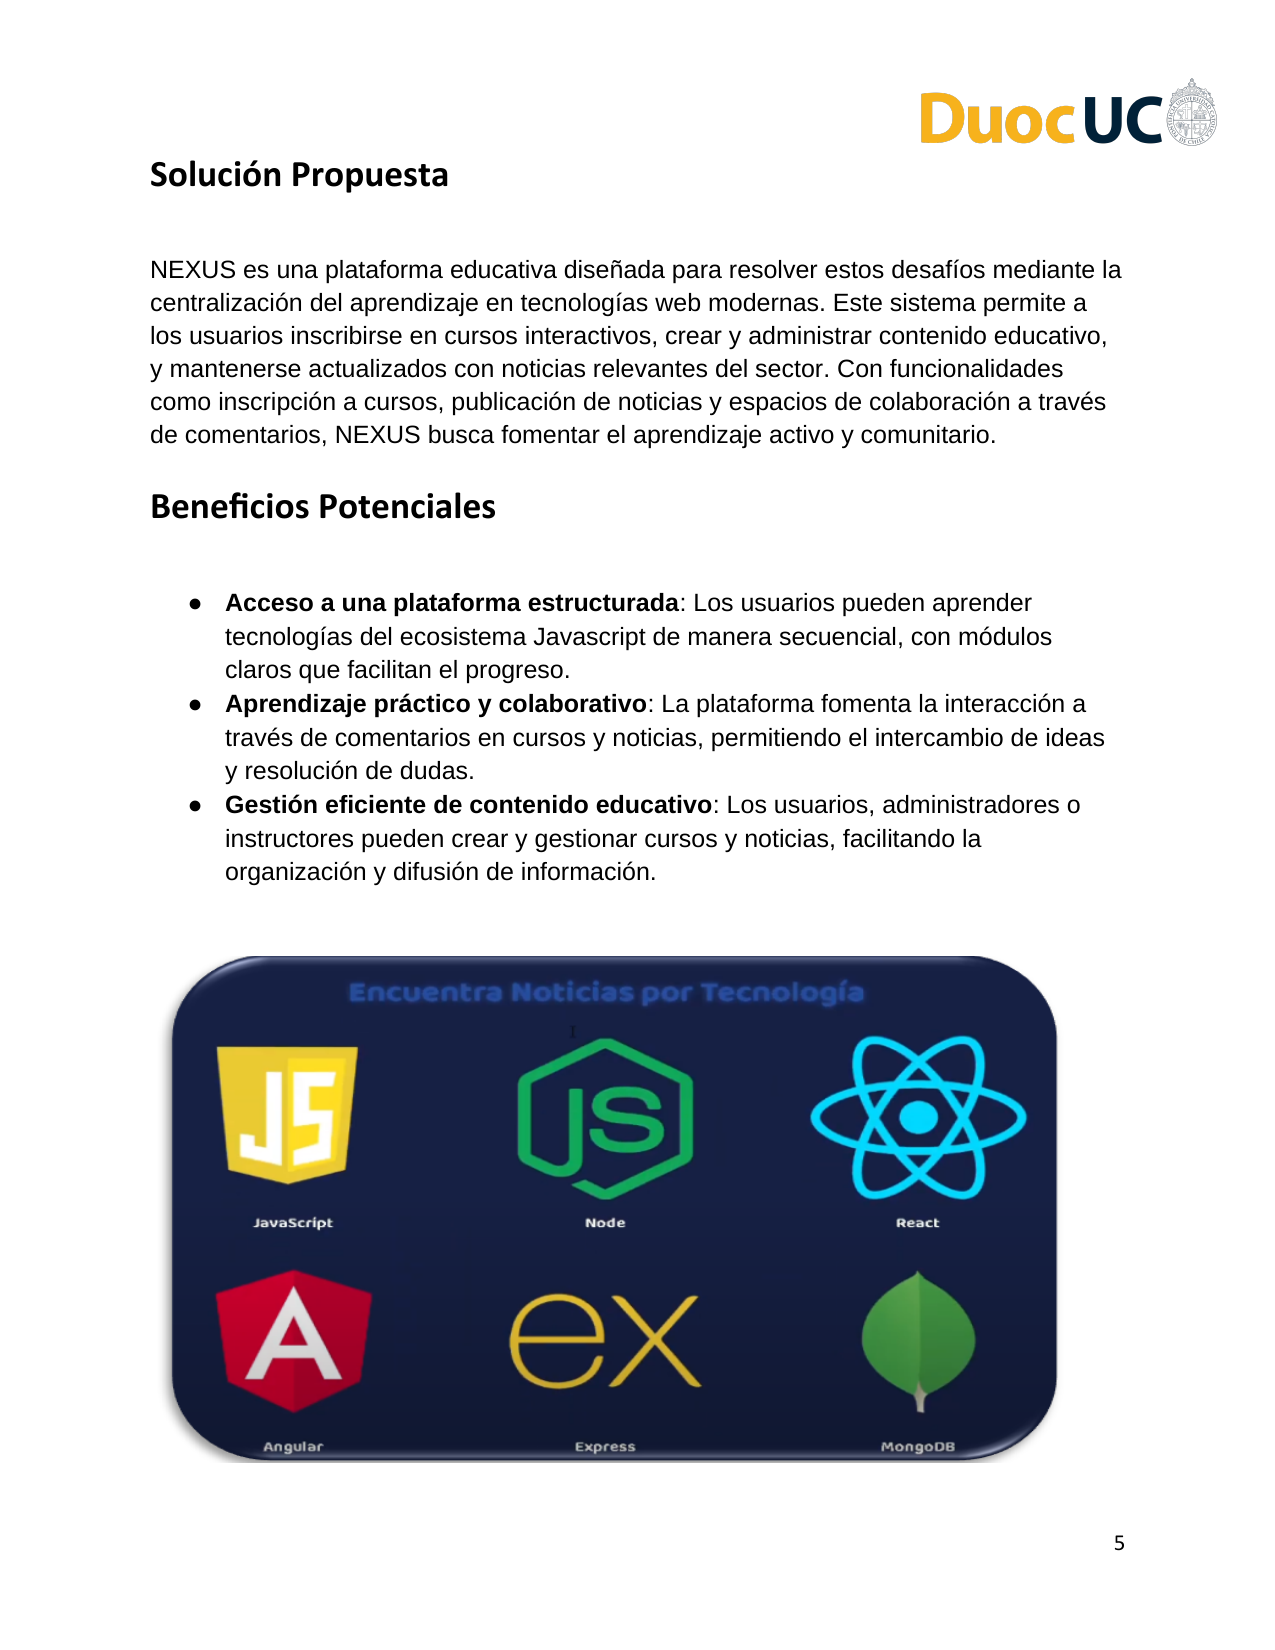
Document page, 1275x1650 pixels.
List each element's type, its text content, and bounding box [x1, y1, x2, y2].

picture [150, 956, 1070, 1463]
list Acceso a una plataforma estructurada: Los usuarios pueden aprender tecnologías del ecosistema Javascript de manera secuencial, con módulos claros que facilitan el progreso. [187, 587, 1125, 684]
list Gestión eficiente de contenido educativo: Los usuarios, administradores o instructores pueden crear y gestionar cursos y noticias, facilitando la organización y difusión de información. [187, 789, 1125, 885]
list Aprendizaje práctico y colaborativo: La plataforma fomenta la interacción a través de comentarios en cursos y noticias, permitiendo el intercambio de ideas y resolución de dudas. [187, 688, 1125, 784]
picture [917, 75, 1220, 150]
subtitle Beneficios Potenciales [150, 482, 1125, 528]
subtitle Solución Propuesta [150, 150, 1125, 196]
text NEXUS es una plataforma educativa diseñada para resolver estos desafíos mediante la centralización del aprendizaje en tecnologías web modernas. Este sistema permite a los usuarios inscribirse en cursos interactivos, crear y administrar contenido educativo, y mantenerse actualizados con noticias relevantes del sector. Con funcionalidades como inscripción a cursos, publicación de noticias y espacios de colaboración a través de comentarios, NEXUS busca fomentar el aprendizaje activo y comunitario. [150, 255, 1125, 449]
